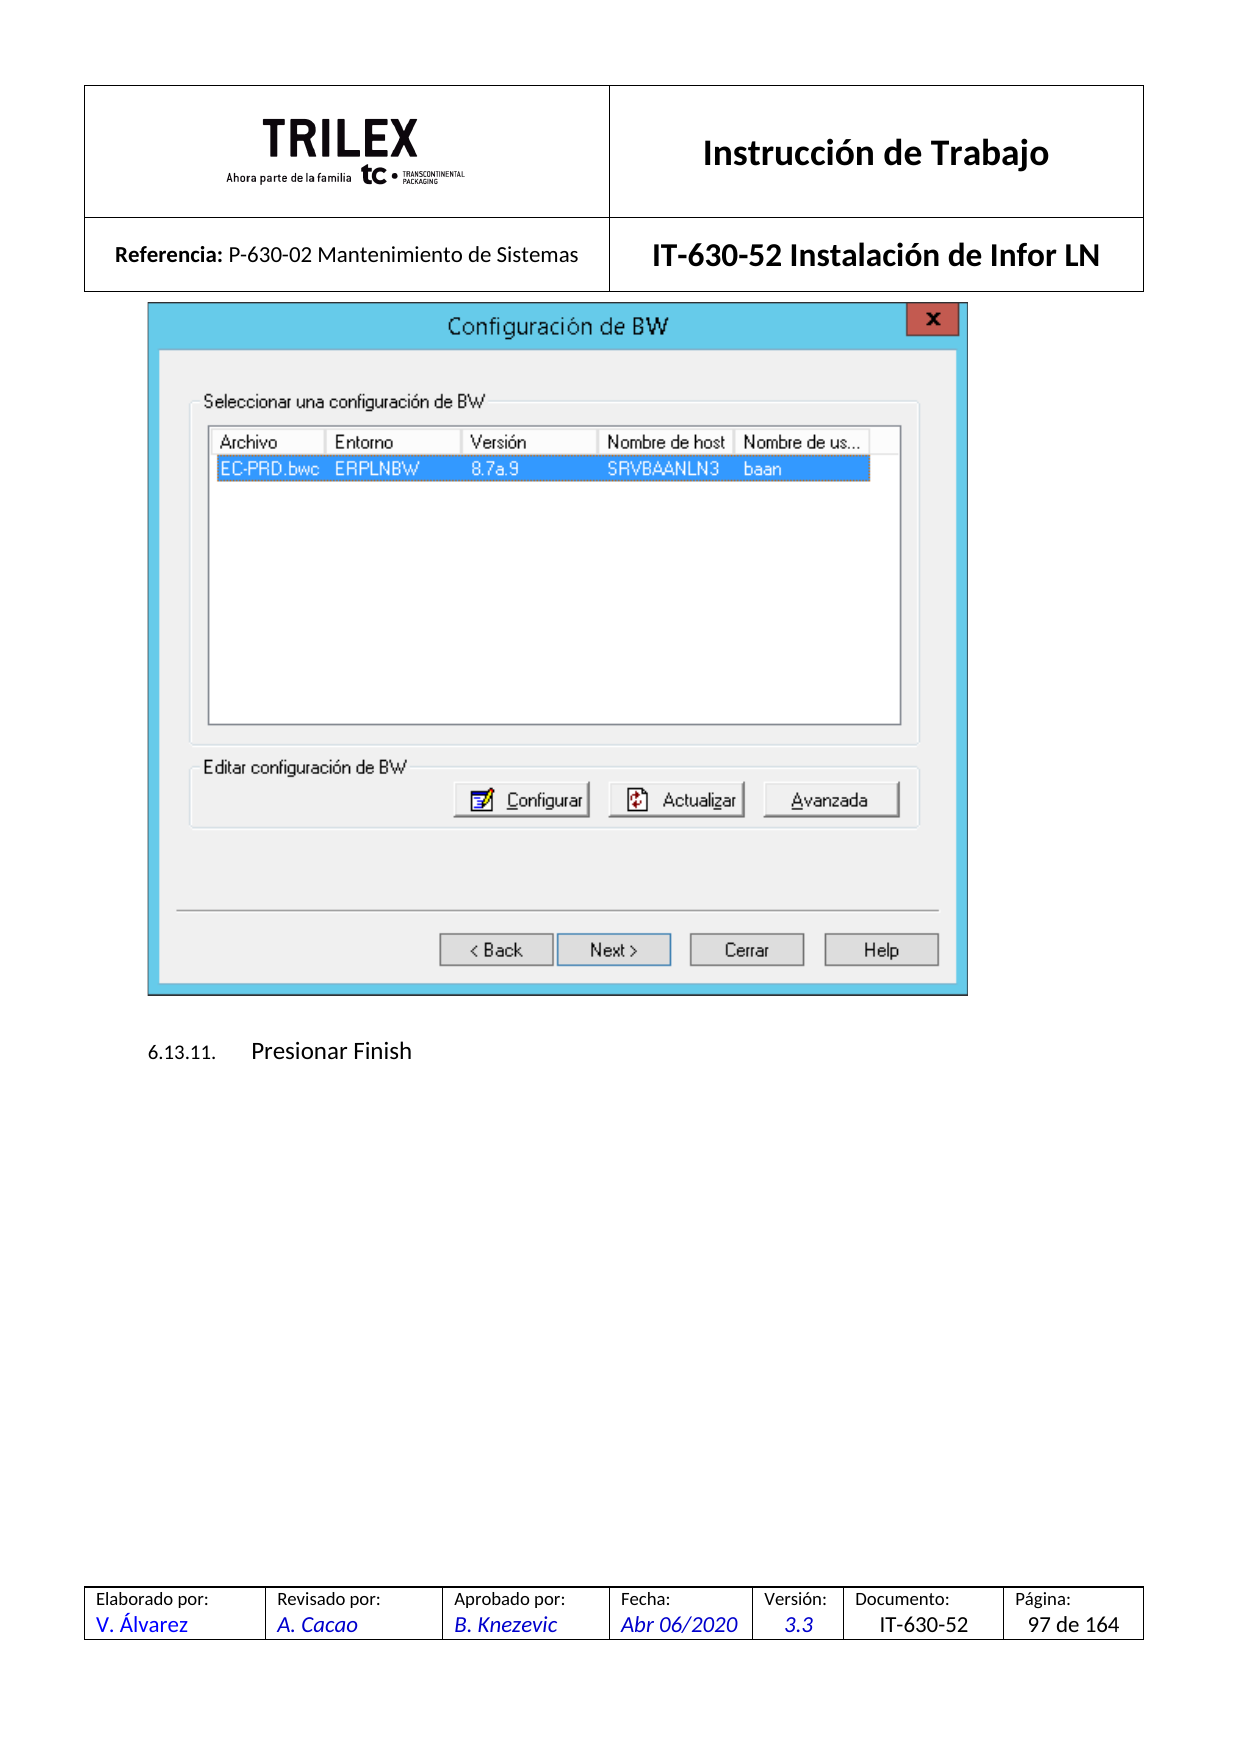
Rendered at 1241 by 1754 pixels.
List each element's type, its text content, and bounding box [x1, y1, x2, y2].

picture [147, 302, 968, 996]
list Presionar Finish [148, 1035, 1166, 1066]
picture [207, 93, 487, 210]
